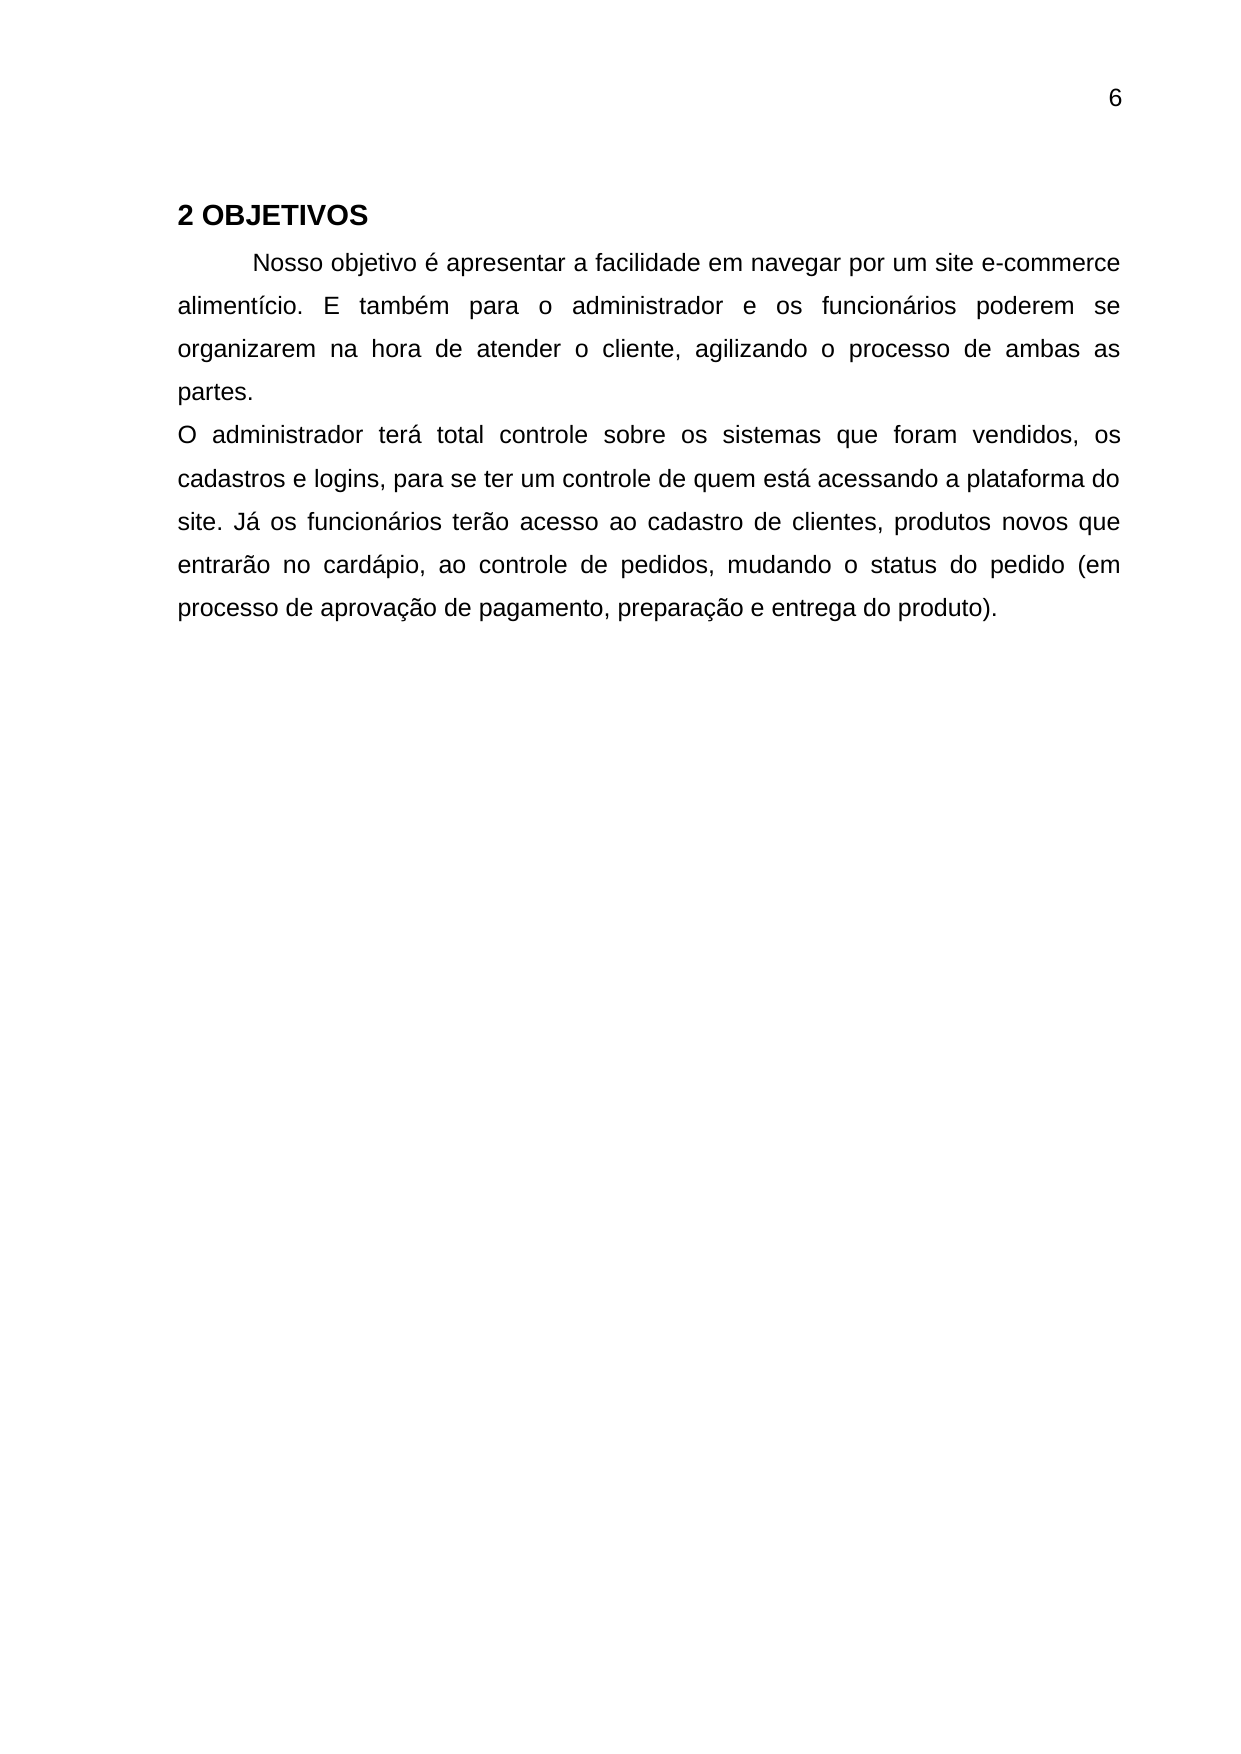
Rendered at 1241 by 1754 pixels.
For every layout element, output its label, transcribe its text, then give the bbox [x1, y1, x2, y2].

text O administrador terá total controle sobre os sistemas que foram vendidos, os cadastros e logins, para se ter um controle de quem está acessando a plataforma do site. Já os funcionários terão acesso ao cadastro de clientes, produtos novos que entrarão no cardápio, ao controle de pedidos, mudando o status do pedido (em processo de aprovação de pagamento, preparação e entrega do produto). [177, 420, 1122, 622]
subtitle 2 OBJETIVOS [177, 198, 1122, 231]
text Nosso objetivo é apresentar a facilidade em navegar por um site e-commerce alimentício. E também para o administrador e os funcionários poderem se organizarem na hora de atender o cliente, agilizando o processo de ambas as partes. [177, 248, 1122, 406]
